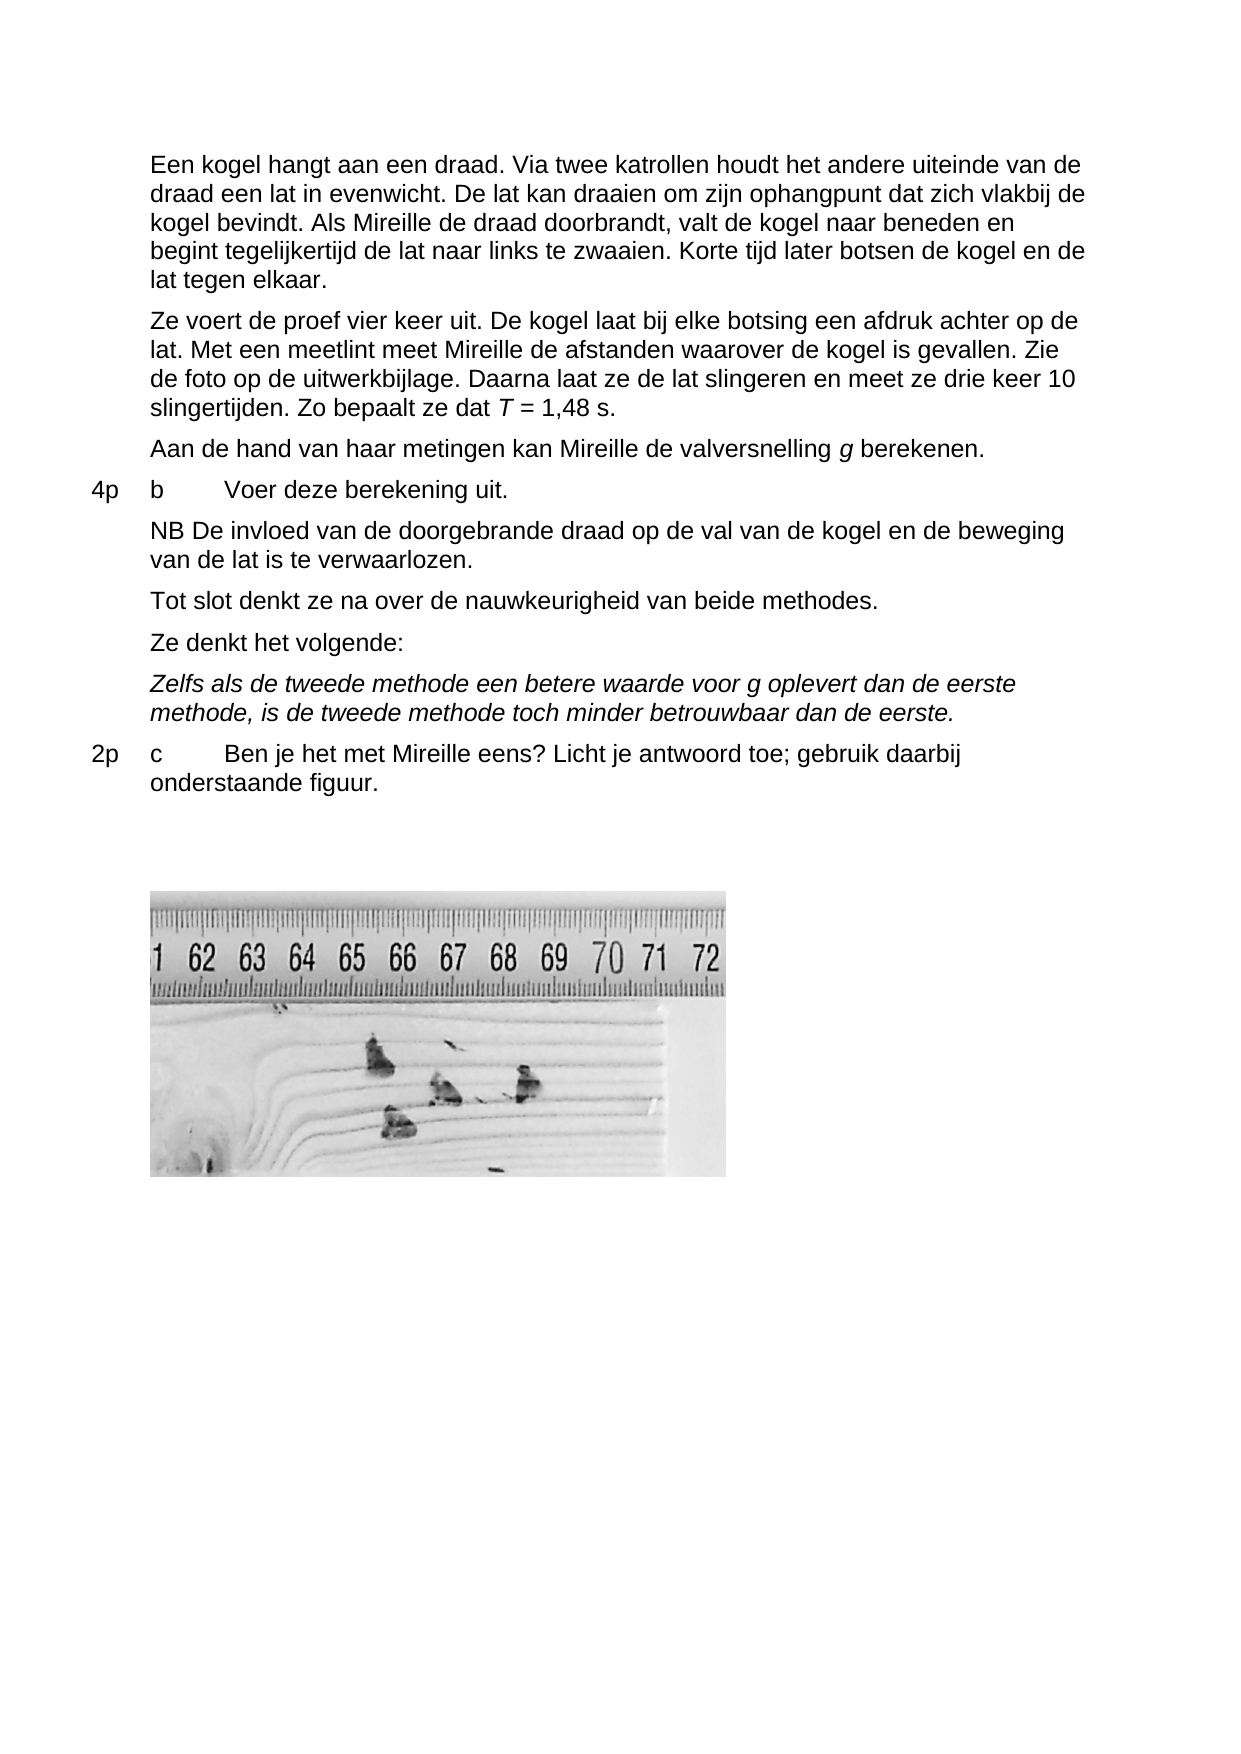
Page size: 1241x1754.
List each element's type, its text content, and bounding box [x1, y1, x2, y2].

text Tot slot denkt ze na over de nauwkeurigheid van beide methodes. [150, 586, 1090, 615]
text 4p b Voer deze berekening uit. [91, 475, 1090, 504]
text Ze voert de proef vier keer uit. De kogel laat bij elke botsing een afdruk achter op de lat. Met een meetlint meet Mireille de afstanden waarover de kogel is gevallen. Zie de foto op de uitwerkbijlage. Daarna laat ze de lat slingeren en meet ze drie keer 10 slingertijden. Zo bepaalt ze dat T = 1,48 s. [150, 306, 1090, 421]
text Een kogel hangt aan een draad. Via twee katrollen houdt het andere uiteinde van de draad een lat in evenwicht. De lat kan draaien om zijn ophangpunt dat zich vlakbij de kogel bevindt. Als Mireille de draad doorbrandt, valt de kogel naar beneden en begint tegelijkertijd de lat naar links te zwaaien. Korte tijd later botsen de kogel en de lat tegen elkaar. [150, 150, 1090, 294]
text Aan de hand van haar metingen kan Mireille de valversnelling g berekenen. [150, 434, 1090, 462]
text 2p c Ben je het met Mireille eens? Licht je antwoord toe; gebruik daarbij onderstaande figuur. [91, 739, 1090, 796]
text NB De invloed van de doorgebrande draad op de val van de kogel en de beweging van de lat is te verwaarlozen. [150, 516, 1090, 574]
text Ze denkt het volgende: [150, 627, 1090, 656]
text Zelfs als de tweede methode een betere waarde voor g oplevert dan de eerste methode, is de tweede methode toch minder betrouwbaar dan de eerste. [150, 669, 1090, 726]
